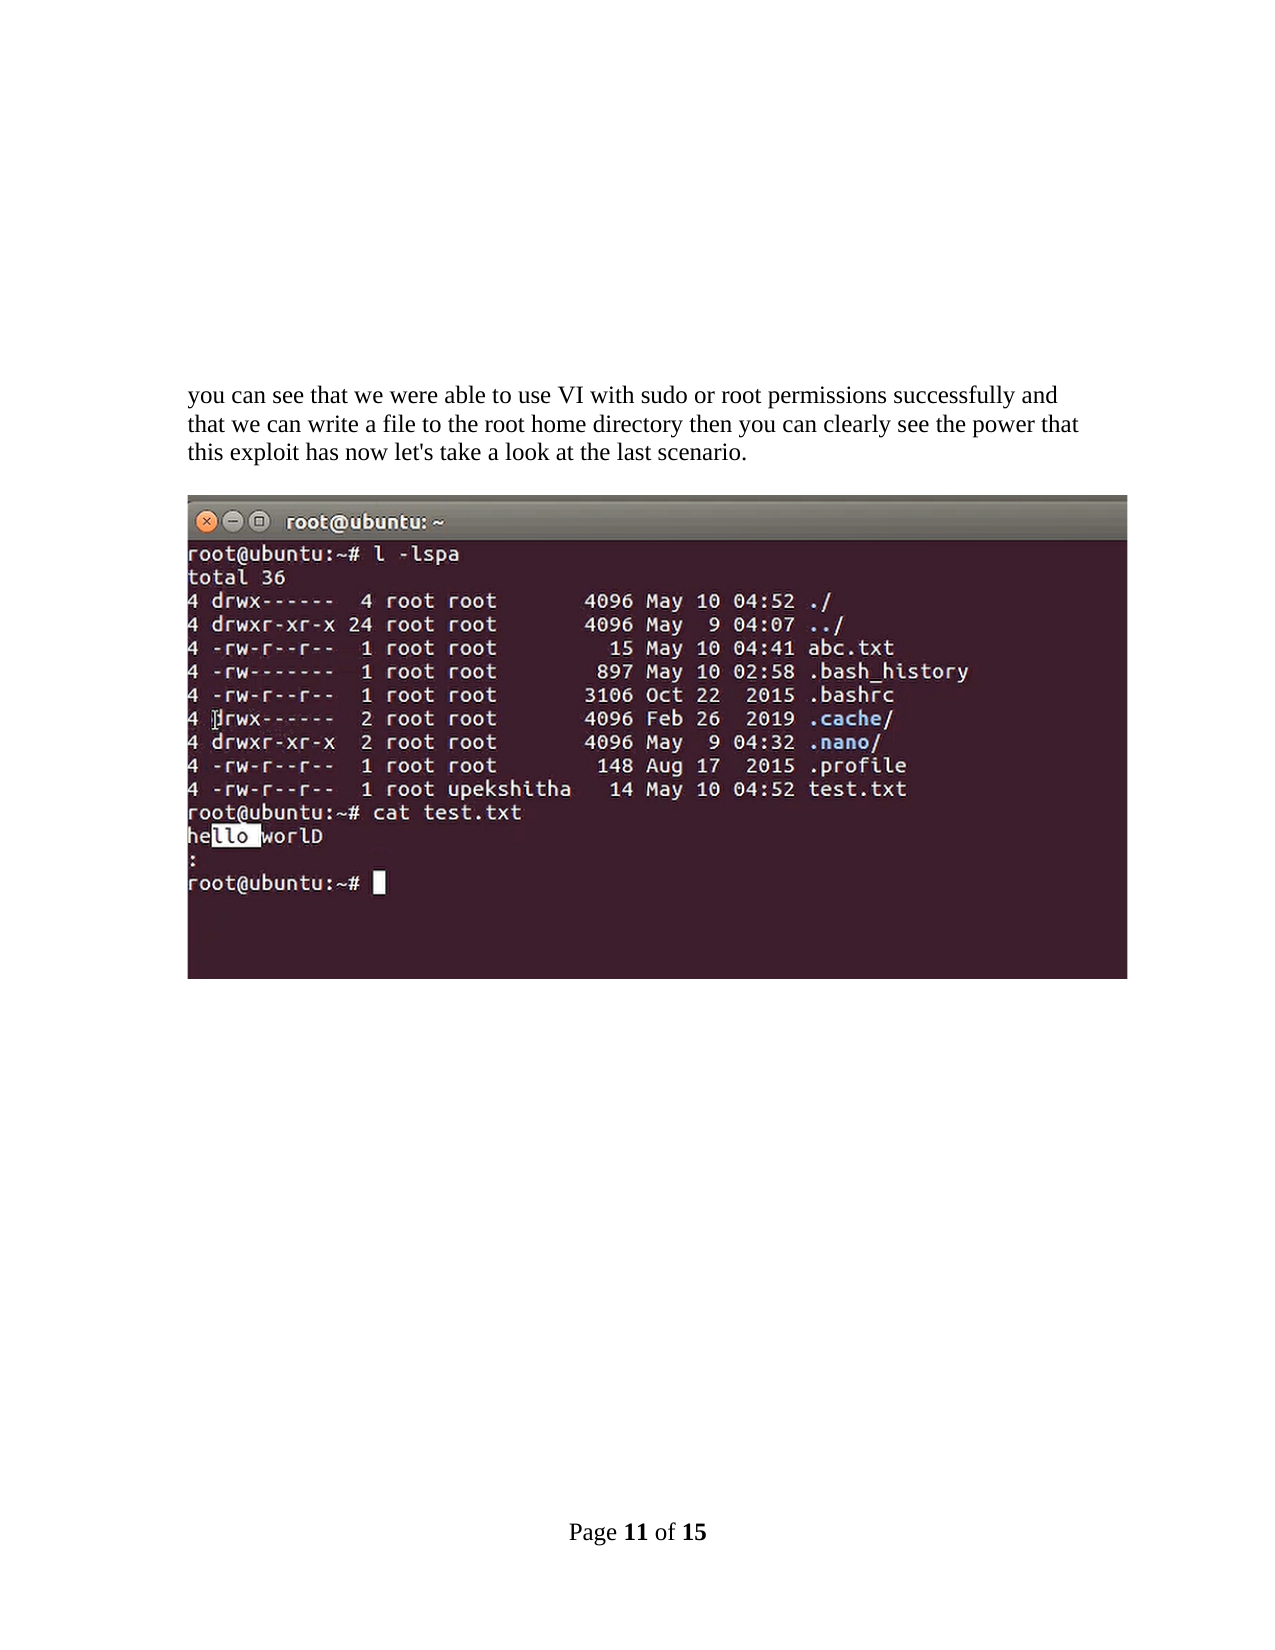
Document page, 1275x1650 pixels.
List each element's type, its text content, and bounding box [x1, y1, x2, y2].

picture [187, 495, 1128, 979]
text you can see that we were able to use VI with sudo or root permissions successfully and that we can write a file to the root home directory then you can clearly see the power that this exploit has now let's take a look at the last scenario. [187, 380, 1087, 466]
